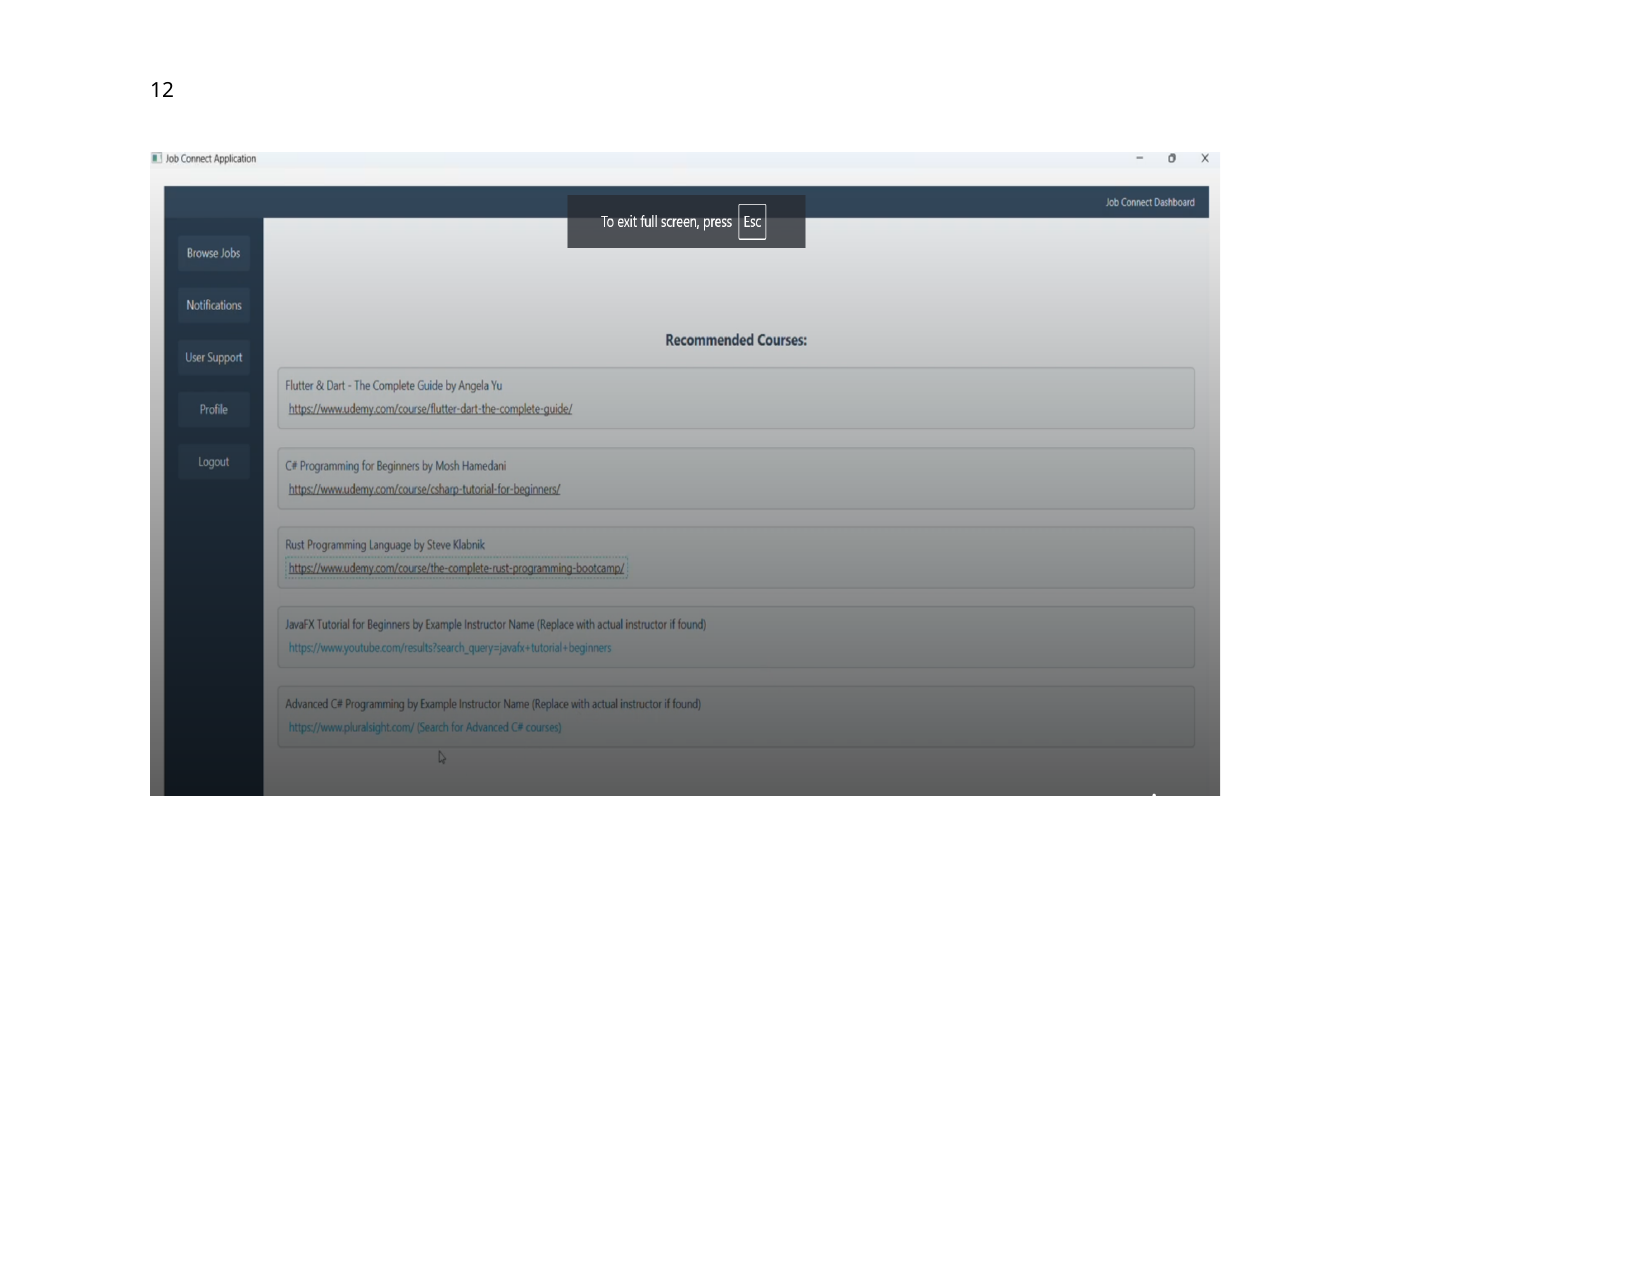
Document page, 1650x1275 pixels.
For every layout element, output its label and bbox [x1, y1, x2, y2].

picture [150, 152, 1221, 796]
